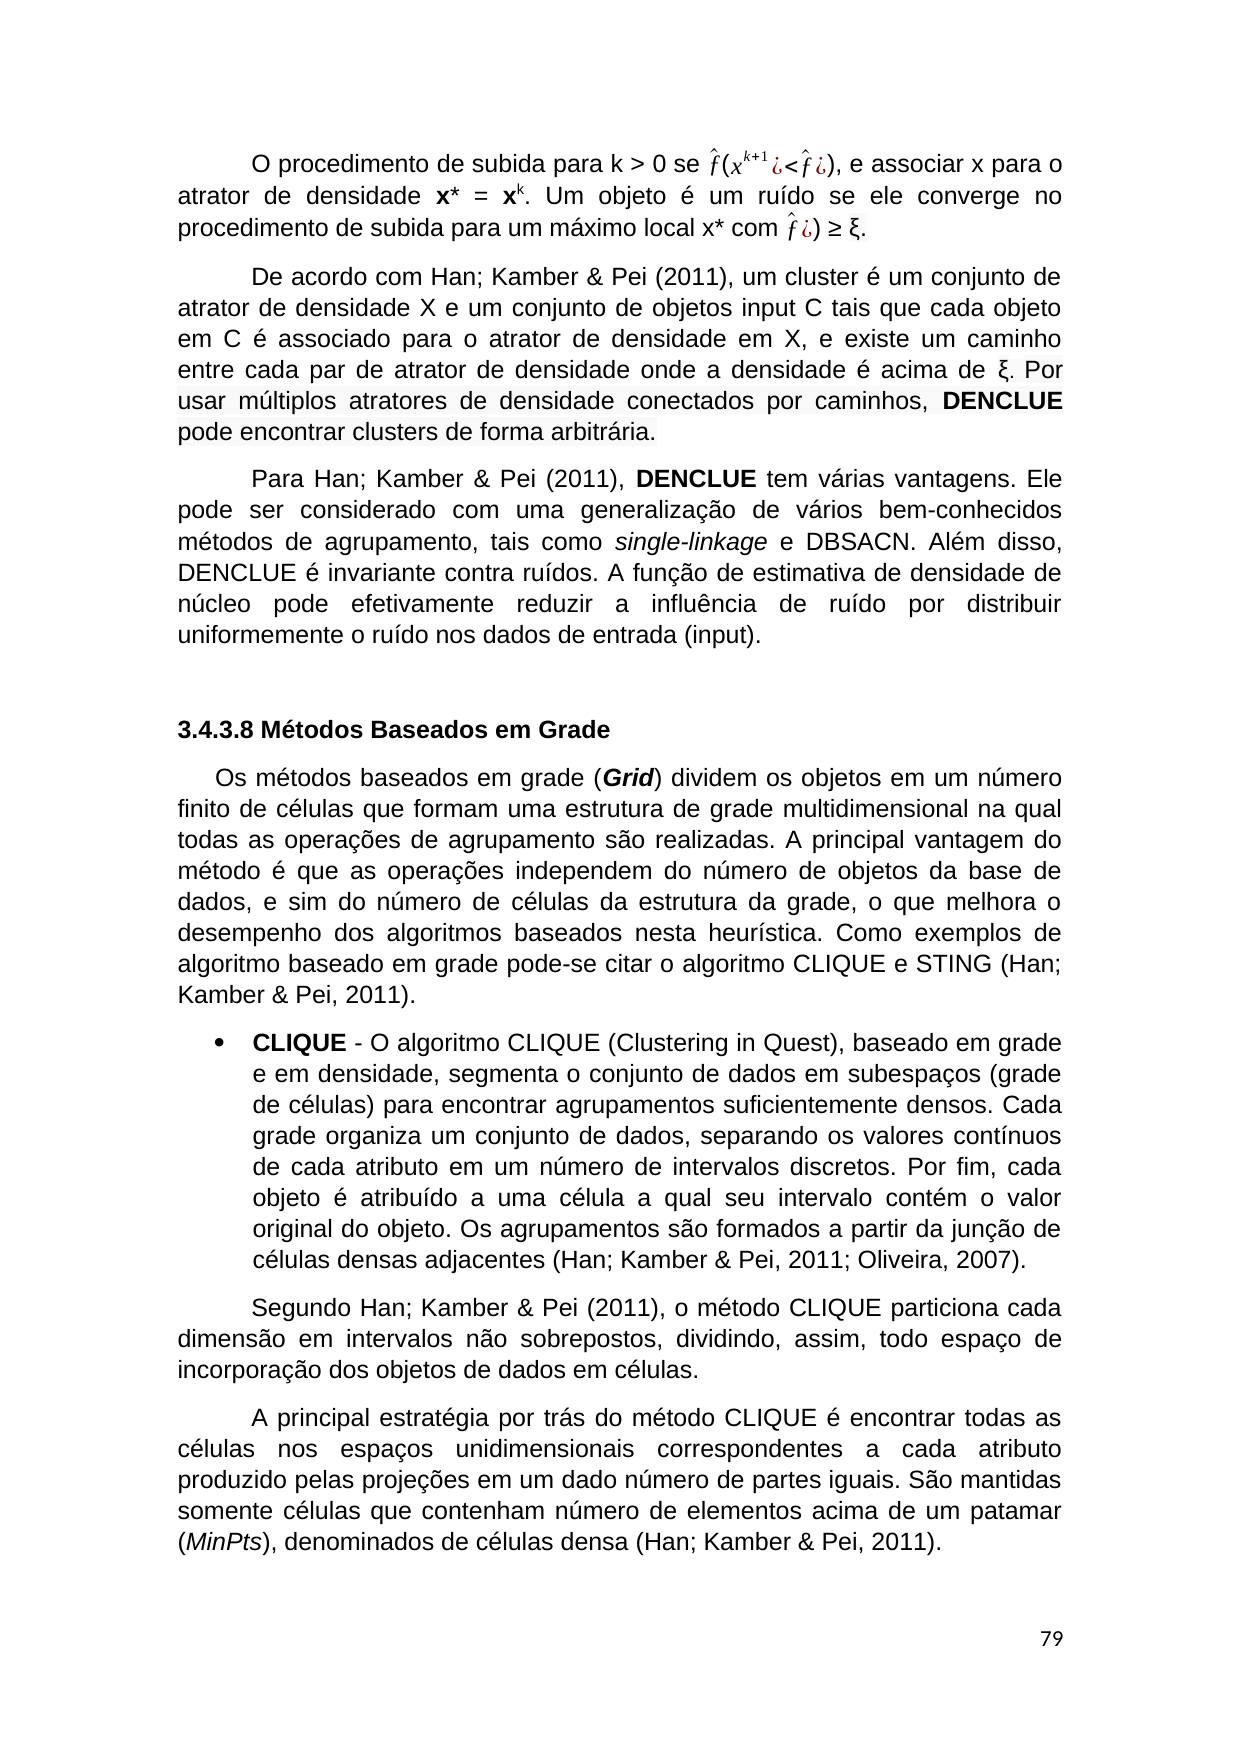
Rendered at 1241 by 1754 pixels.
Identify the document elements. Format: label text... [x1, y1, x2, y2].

text De acordo com Han; Kamber & Pei (2011), um cluster é um conjunto de atrator de densidade X e um conjunto de objetos input C tais que cada objeto em C é associado para o atrator de densidade em X, e existe um caminho entre cada par de atrator de densidade onde a densidade é acima de ξ. Por usar múltiplos atratores de densidade conectados por caminhos, DENCLUE pode encontrar clusters de forma arbitrária. [177, 414, 1063, 446]
text Segundo Han; Kamber & Pei (2011), o método CLIQUE particiona cada dimensão em intervalos não sobrepostos, dividindo, assim, todo espaço de incorporação dos objetos de dados em células. [177, 1293, 1063, 1384]
text Os métodos baseados em grade (Grid) dividem os objetos em um número finito de células que formam uma estrutura de grade multidimensional na qual todas as operações de agrupamento são realizadas. A principal vantagem do método é que as operações independem do número de objetos da base de dados, e sim do número de células da estrutura da grade, o que melhora o desempenho dos algoritmos baseados nesta heurística. Como exemplos de algoritmo baseado em grade pode-se citar o algoritmo CLIQUE e STING (Han; Kamber & Pei, 2011). [177, 763, 1063, 1009]
text A principal estratégia por trás do método CLIQUE é encontrar todas as células nos espaços unidimensionais correspondentes a cada atributo produzido pelas projeções em um dado número de partes iguais. São mantidas somente células que contenham número de elementos acima de um patamar (MinPts), denominados de células densa (Han; Kamber & Pei, 2011). [177, 1403, 1063, 1556]
text De acordo com Han; Kamber & Pei (2011), um cluster é um conjunto de atrator de densidade X e um conjunto de objetos input C tais que cada objeto em C é associado para o atrator de densidade em X, e existe um caminho entre cada par de atrator de densidade onde a densidade é acima de ξ. Por usar múltiplos atratores de densidade conectados por caminhos, DENCLUE pode encontrar clusters de forma arbitrária. [177, 262, 1063, 386]
list CLIQUE - O algoritmo CLIQUE (Clustering in Quest), baseado em grade e em densidade, segmenta o conjunto de dados em subespaços (grade de células) para encontrar agrupamentos suficientemente densos. Cada grade organiza um conjunto de dados, separando os valores contínuos de cada atributo em um número de intervalos discretos. Por fim, cada objeto é atribuído a uma célula a qual seu intervalo contém o valor original do objeto. Os agrupamentos são formados a partir da junção de células densas adjacentes (Han; Kamber & Pei, 2011; Oliveira, 2007). [215, 1028, 1063, 1274]
text O procedimento de subida para k > 0 se (), e associar x para o atrator de densidade x* = xk. Um objeto é um ruído se ele converge no procedimento de subida para um máximo local x* com ) ≥ ξ. [177, 148, 1063, 243]
text Para Han; Kamber & Pei (2011), DENCLUE tem várias vantagens. Ele pode ser considerado com uma generalização de vários bem-conhecidos métodos de agrupamento, tais como single-linkage e DBSACN. Além disso, DENCLUE é invariante contra ruídos. A função de estimativa de densidade de núcleo pode efetivamente reduzir a influência de ruído por distribuir uniformemente o ruído nos dados de entrada (input). [177, 464, 1063, 648]
text 3.4.3.8 Métodos Baseados em Grade [177, 715, 1063, 744]
